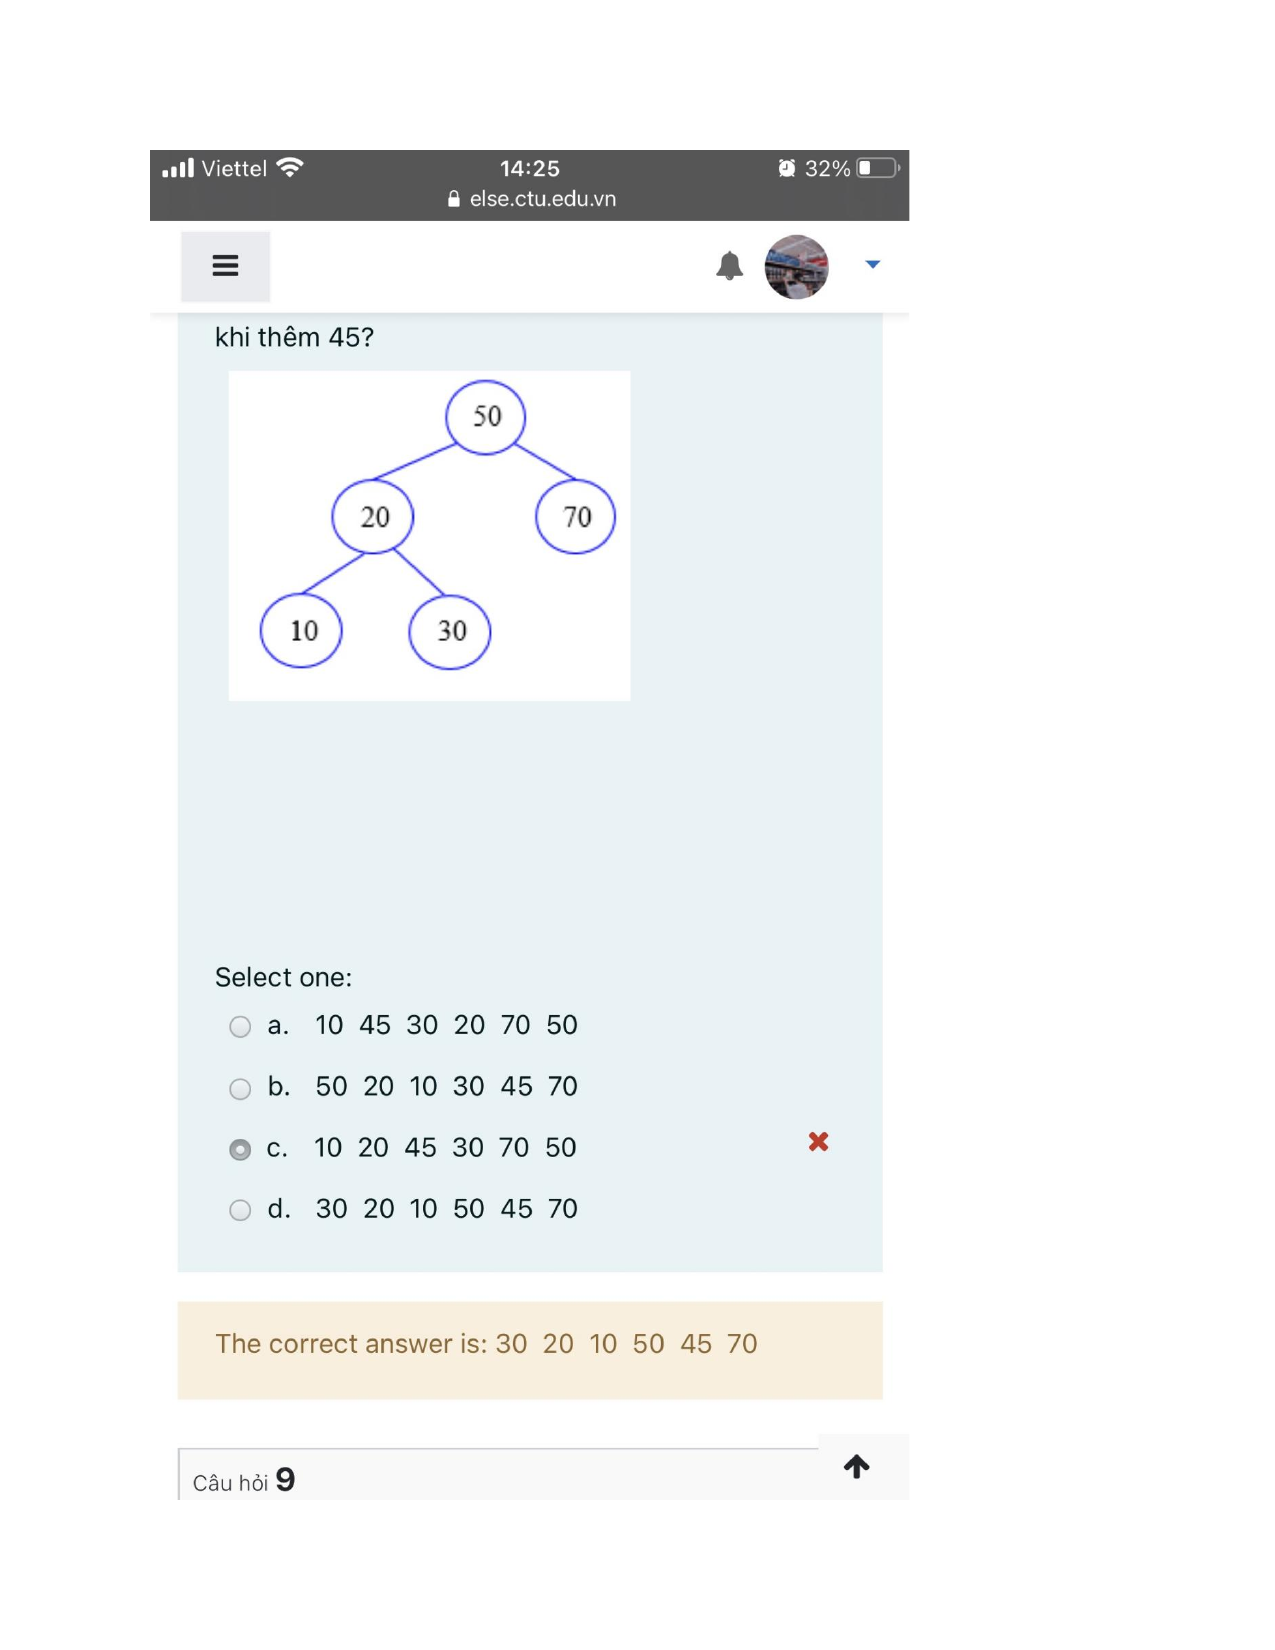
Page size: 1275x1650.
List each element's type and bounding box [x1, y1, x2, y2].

picture [150, 150, 910, 1500]
